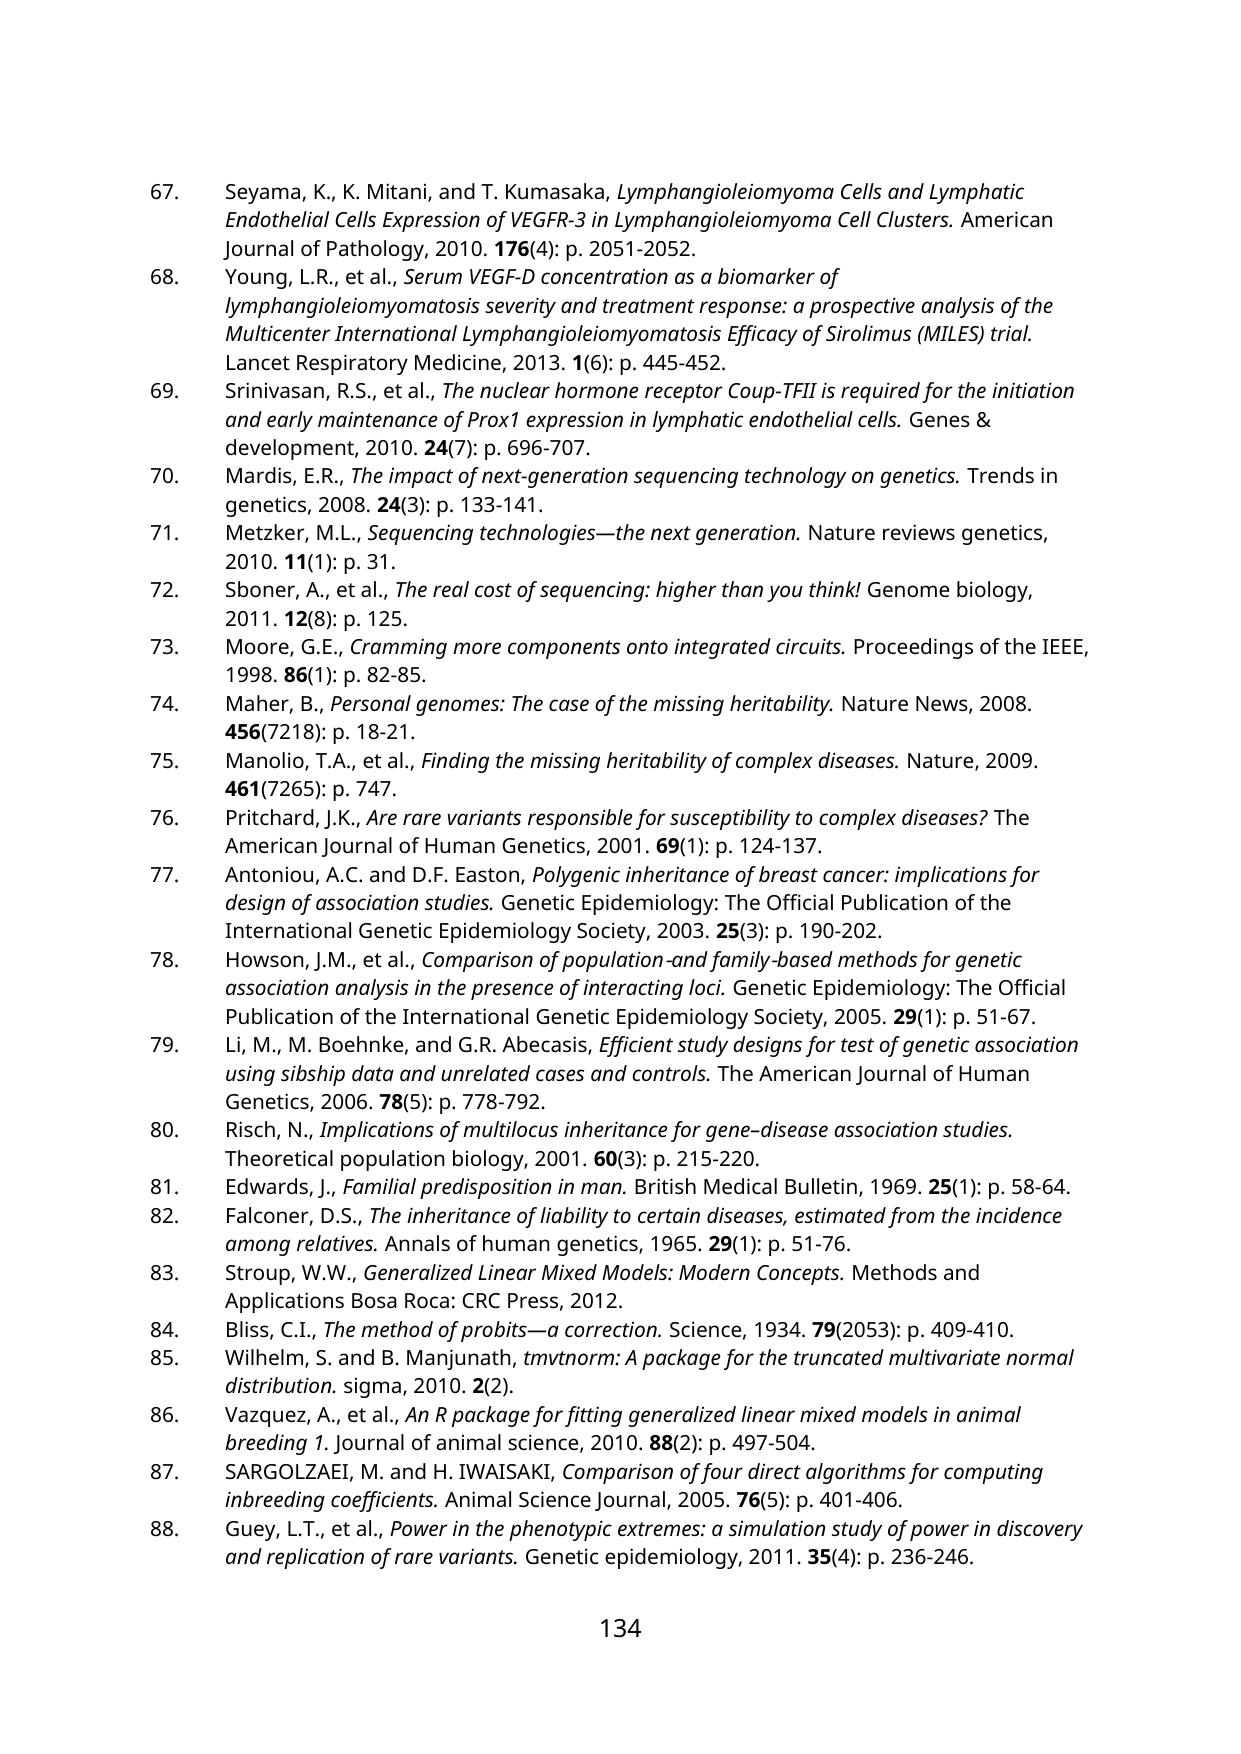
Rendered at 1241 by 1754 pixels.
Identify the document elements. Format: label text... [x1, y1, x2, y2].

text 83. Stroup, W.W., Generalized Linear Mixed Models: Modern Concepts. Methods and Applications Bosa Roca: CRC Press, 2012. [150, 1258, 1090, 1315]
text 67. Seyama, K., K. Mitani, and T. Kumasaka, Lymphangioleiomyoma Cells and Lymphatic Endothelial Cells Expression of VEGFR-3 in Lymphangioleiomyoma Cell Clusters. American Journal of Pathology, 2010. 176(4): p. 2051-2052. [150, 177, 1090, 262]
text 70. Mardis, E.R., The impact of next-generation sequencing technology on genetics. Trends in genetics, 2008. 24(3): p. 133-141. [150, 462, 1090, 518]
text 68. Young, L.R., et al., Serum VEGF-D concentration as a biomarker of lymphangioleiomyomatosis severity and treatment response: a prospective analysis of the Multicenter International Lymphangioleiomyomatosis Efficacy of Sirolimus (MILES) trial. Lancet Respiratory Medicine, 2013. 1(6): p. 445-452. [150, 262, 1090, 376]
text 81. Edwards, J., Familial predisposition in man. British Medical Bulletin, 1969. 25(1): p. 58-64. [150, 1172, 1090, 1201]
text 72. Sboner, A., et al., The real cost of sequencing: higher than you think! Genome biology, 2011. 12(8): p. 125. [150, 575, 1090, 632]
text 84. Bliss, C.I., The method of probits—a correction. Science, 1934. 79(2053): p. 409-410. [150, 1315, 1090, 1343]
text 77. Antoniou, A.C. and D.F. Easton, Polygenic inheritance of breast cancer: implications for design of association studies. Genetic Epidemiology: The Official Publication of the International Genetic Epidemiology Society, 2003. 25(3): p. 190-202. [150, 860, 1090, 945]
text 76. Pritchard, J.K., Are rare variants responsible for susceptibility to complex diseases? The American Journal of Human Genetics, 2001. 69(1): p. 124-137. [150, 803, 1090, 860]
text 87. SARGOLZAEI, M. and H. IWAISAKI, Comparison of four direct algorithms for computing inbreeding coefficients. Animal Science Journal, 2005. 76(5): p. 401-406. [150, 1457, 1090, 1514]
text 78. Howson, J.M., et al., Comparison of population‐and family‐based methods for genetic association analysis in the presence of interacting loci. Genetic Epidemiology: The Official Publication of the International Genetic Epidemiology Society, 2005. 29(1): p. 51-67. [150, 945, 1090, 1030]
text 73. Moore, G.E., Cramming more components onto integrated circuits. Proceedings of the IEEE, 1998. 86(1): p. 82-85. [150, 632, 1090, 689]
text 79. Li, M., M. Boehnke, and G.R. Abecasis, Efficient study designs for test of genetic association using sibship data and unrelated cases and controls. The American Journal of Human Genetics, 2006. 78(5): p. 778-792. [150, 1030, 1090, 1116]
text 75. Manolio, T.A., et al., Finding the missing heritability of complex diseases. Nature, 2009. 461(7265): p. 747. [150, 746, 1090, 803]
text 88. Guey, L.T., et al., Power in the phenotypic extremes: a simulation study of power in discovery and replication of rare variants. Genetic epidemiology, 2011. 35(4): p. 236-246. [150, 1514, 1090, 1571]
text 71. Metzker, M.L., Sequencing technologies—the next generation. Nature reviews genetics, 2010. 11(1): p. 31. [150, 518, 1090, 575]
text 82. Falconer, D.S., The inheritance of liability to certain diseases, estimated from the incidence among relatives. Annals of human genetics, 1965. 29(1): p. 51-76. [150, 1201, 1090, 1258]
text 69. Srinivasan, R.S., et al., The nuclear hormone receptor Coup-TFII is required for the initiation and early maintenance of Prox1 expression in lymphatic endothelial cells. Genes & development, 2010. 24(7): p. 696-707. [150, 376, 1090, 462]
text 85. Wilhelm, S. and B. Manjunath, tmvtnorm: A package for the truncated multivariate normal distribution. sigma, 2010. 2(2). [150, 1343, 1090, 1400]
text 86. Vazquez, A., et al., An R package for fitting generalized linear mixed models in animal breeding 1. Journal of animal science, 2010. 88(2): p. 497-504. [150, 1400, 1090, 1457]
text 74. Maher, B., Personal genomes: The case of the missing heritability. Nature News, 2008. 456(7218): p. 18-21. [150, 689, 1090, 746]
text 80. Risch, N., Implications of multilocus inheritance for gene–disease association studies. Theoretical population biology, 2001. 60(3): p. 215-220. [150, 1116, 1090, 1172]
